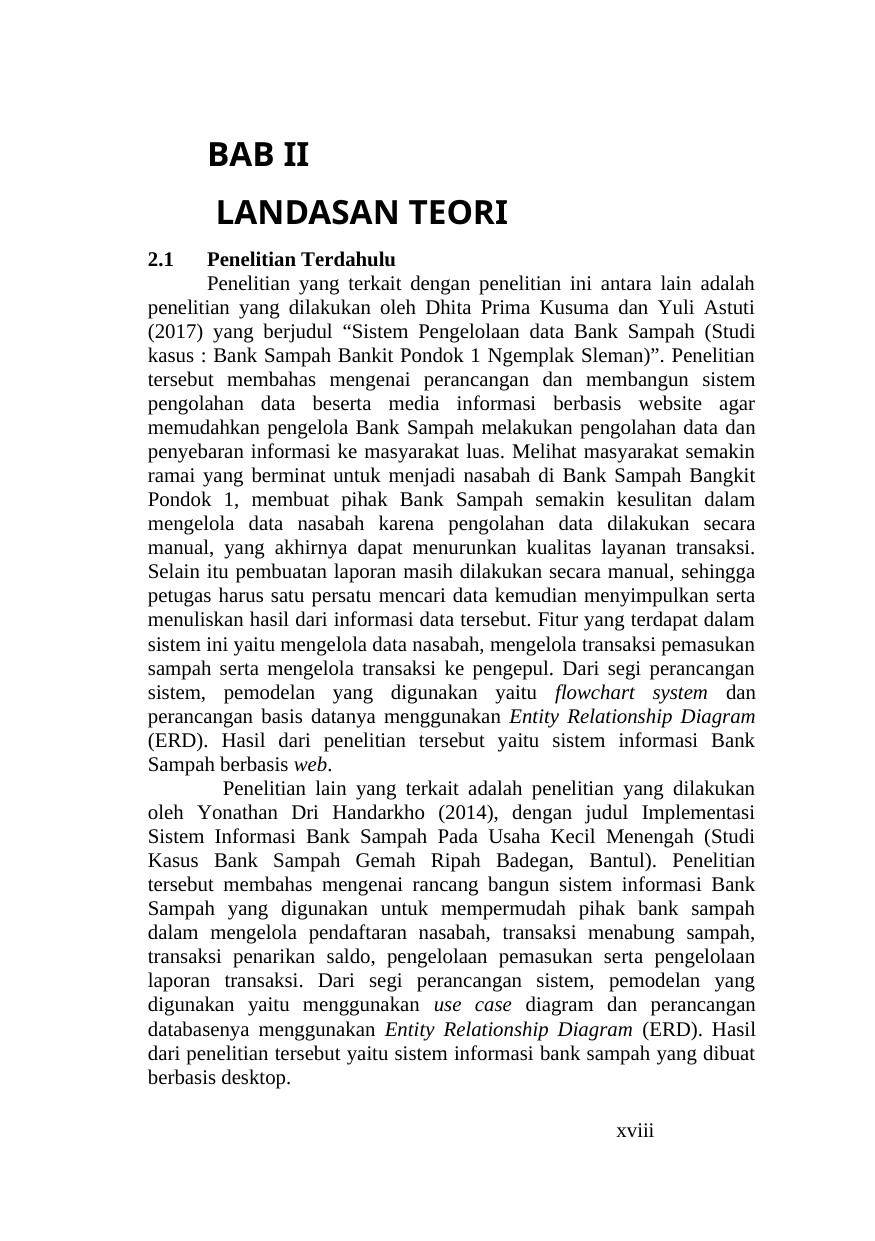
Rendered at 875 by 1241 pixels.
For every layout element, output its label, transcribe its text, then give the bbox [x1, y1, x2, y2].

text Penelitian lain yang terkait adalah penelitian yang dilakukan oleh Yonathan Dri Handarkho (2014), dengan judul Implementasi Sistem Informasi Bank Sampah Pada Usaha Kecil Menengah (Studi Kasus Bank Sampah Gemah Ripah Badegan, Bantul). Penelitian tersebut membahas mengenai rancang bangun sistem informasi Bank Sampah yang digunakan untuk mempermudah pihak bank sampah dalam mengelola pendaftaran nasabah, transaksi menabung sampah, transaksi penarikan saldo, pengelolaan pemasukan serta pengelolaan laporan transaksi. Dari segi perancangan sistem, pemodelan yang digunakan yaitu menggunakan use case diagram dan perancangan databasenya menggunakan Entity Relationship Diagram (ERD). Hasil dari penelitian tersebut yaitu sistem informasi bank sampah yang dibuat berbasis desktop. [148, 776, 756, 1089]
text Penelitian yang terkait dengan penelitian ini antara lain adalah penelitian yang dilakukan oleh Dhita Prima Kusuma dan Yuli Astuti (2017) yang berjudul “Sistem Pengelolaan data Bank Sampah (Studi kasus : Bank Sampah Bankit Pondok 1 Ngemplak Sleman)”. Penelitian tersebut membahas mengenai perancangan dan membangun sistem pengolahan data beserta media informasi berbasis website agar memudahkan pengelola Bank Sampah melakukan pengolahan data dan penyebaran informasi ke masyarakat luas. Melihat masyarakat semakin ramai yang berminat untuk menjadi nasabah di Bank Sampah Bangkit Pondok 1, membuat pihak Bank Sampah semakin kesulitan dalam mengelola data nasabah karena pengolahan data dilakukan secara manual, yang akhirnya dapat menurunkan kualitas layanan transaksi. Selain itu pembuatan laporan masih dilakukan secara manual, sehingga petugas harus satu persatu mencari data kemudian menyimpulkan serta menuliskan hasil dari informasi data tersebut. Fitur yang terdapat dalam sistem ini yaitu mengelola data nasabah, mengelola transaksi pemasukan sampah serta mengelola transaksi ke pengepul. Dari segi perancangan sistem, pemodelan yang digunakan yaitu flowchart system dan perancangan basis datanya menggunakan Entity Relationship Diagram (ERD). Hasil dari penelitian tersebut yaitu sistem informasi Bank Sampah berbasis web. [148, 271, 756, 776]
subtitle BAB II [148, 131, 756, 176]
text Penelitian Terdahulu [148, 246, 756, 271]
subtitle LANDASAN TEORI [148, 188, 756, 234]
